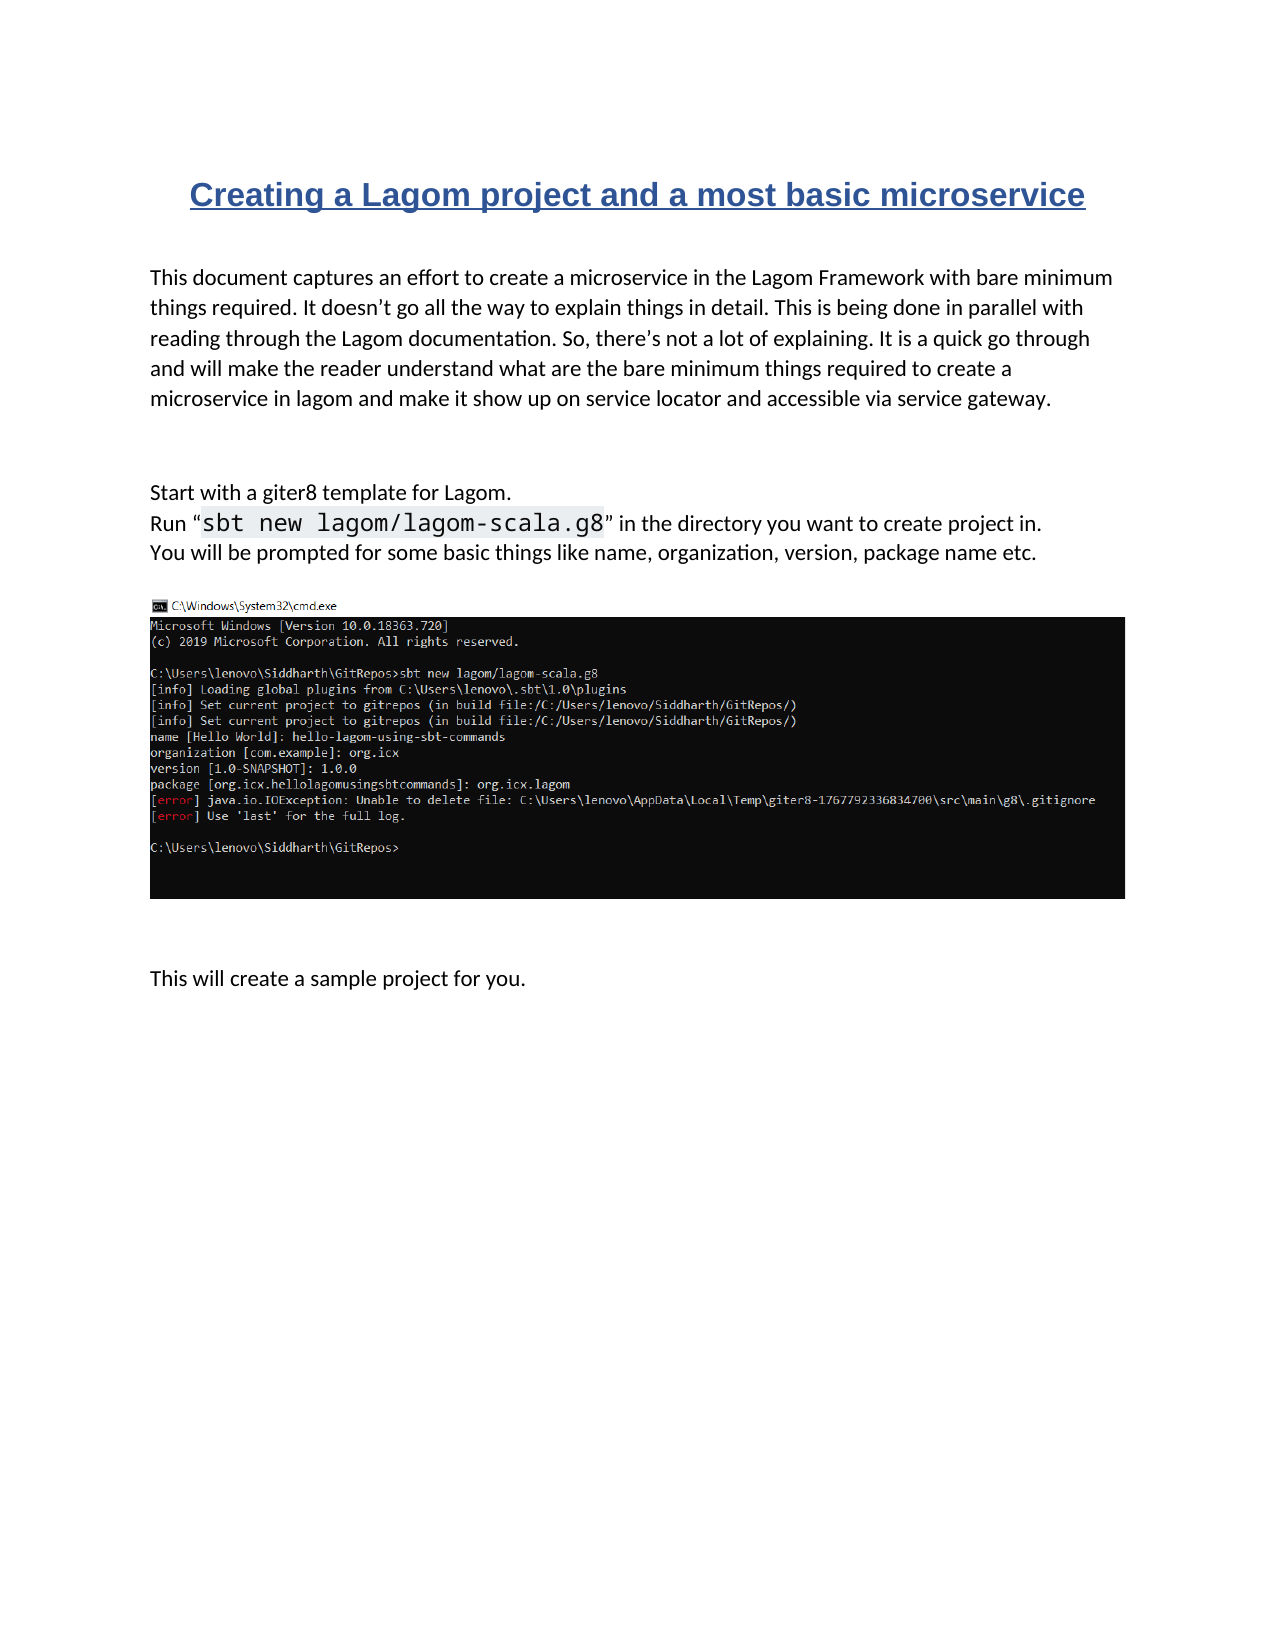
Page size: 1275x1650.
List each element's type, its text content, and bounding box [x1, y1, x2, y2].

text Start with a giter8 template for Lagom. [150, 478, 1125, 506]
text This document captures an effort to create a microservice in the Lagom Framework with bare minimum things required. It doesn’t go all the way to explain things in detail. This is being done in parallel with reading through the Lagom documentation. So, there’s not a lot of explaining. It is a quick go through and will make the reader understand what are the bare minimum things required to create a microservice in lagom and make it show up on service locator and accessible via service gateway. [150, 263, 1125, 412]
text This will create a sample project for you. [150, 964, 1125, 992]
text Run “sbt new lagom/lagom-scala.g8” in the directory you want to create project in. [604, 506, 1125, 538]
subtitle Creating a Lagom project and a most basic microservice [150, 175, 1125, 213]
text You will be prompted for some basic things like name, organization, version, package name etc. [150, 538, 1125, 567]
picture [150, 594, 1125, 899]
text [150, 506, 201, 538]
